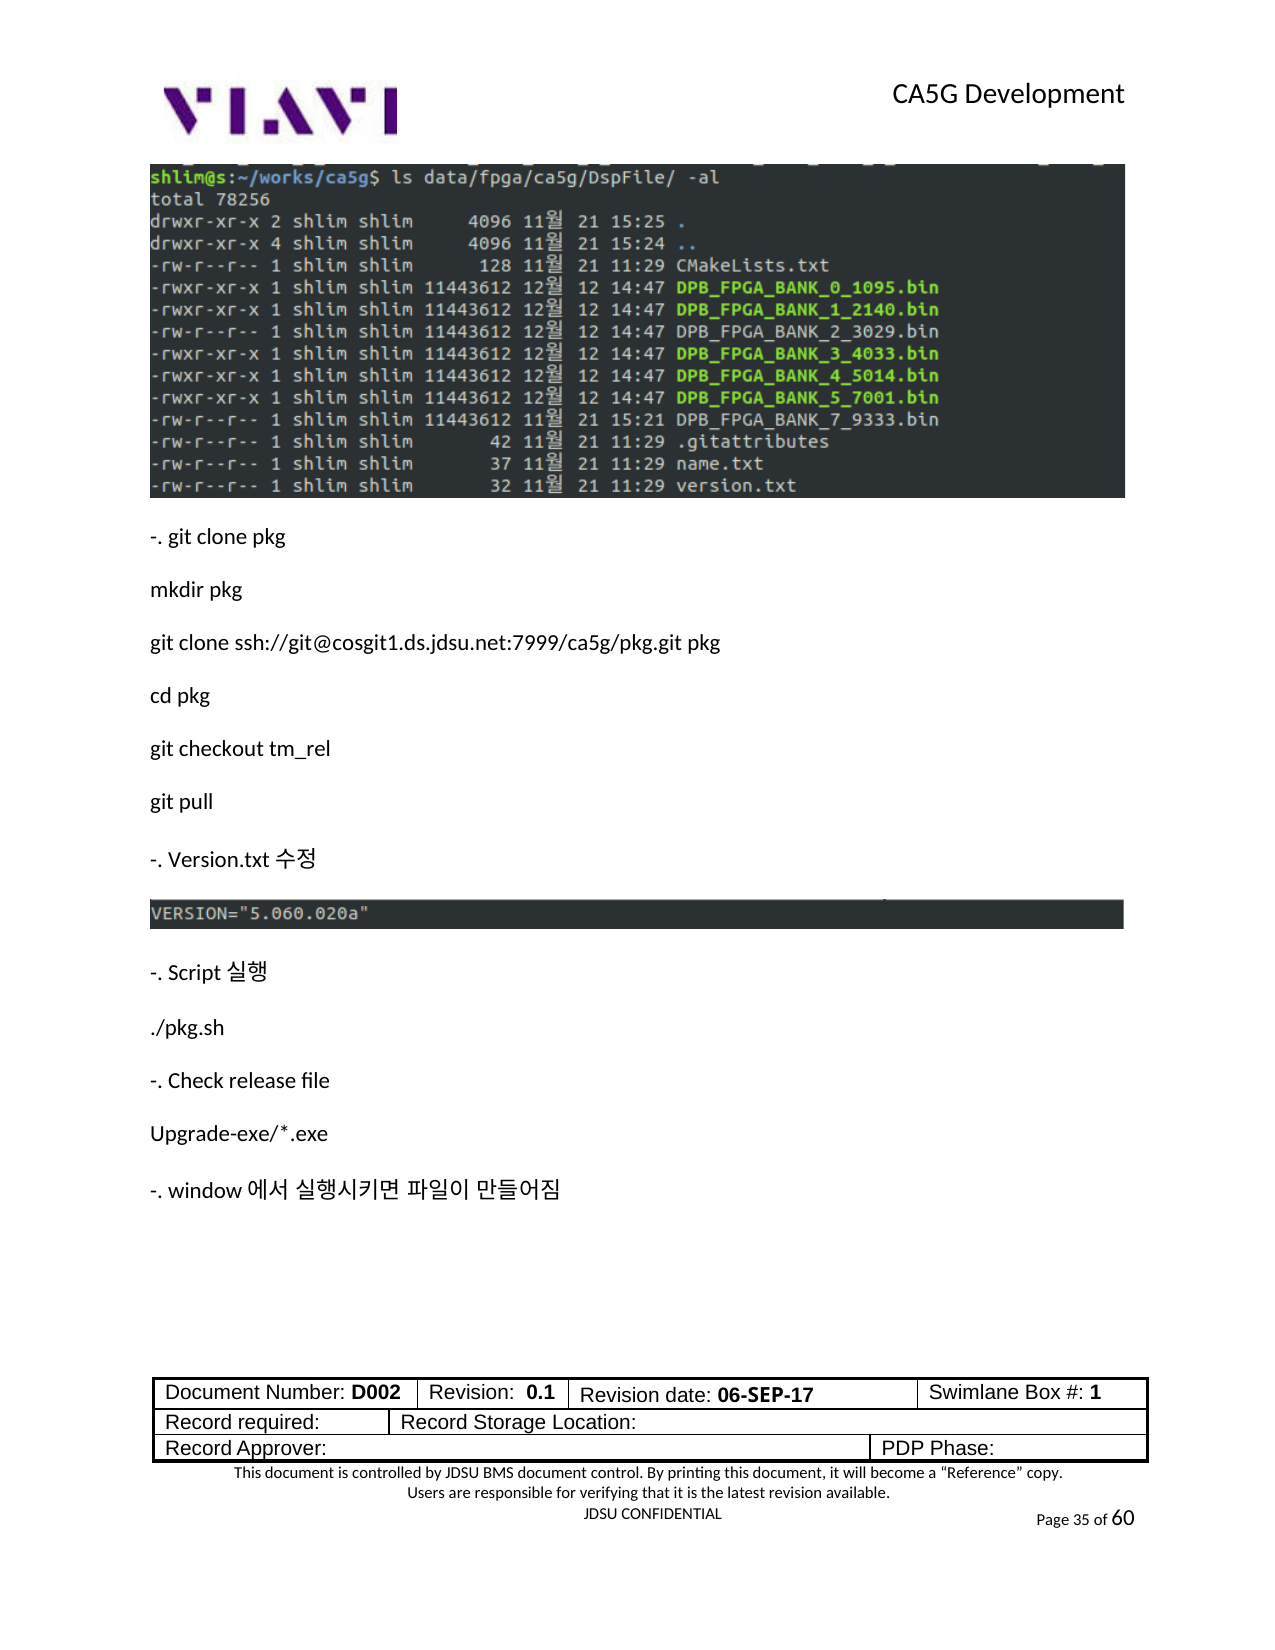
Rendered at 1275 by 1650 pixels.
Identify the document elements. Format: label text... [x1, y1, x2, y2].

text cd pkg [150, 681, 1125, 709]
text -. Check release file [150, 1066, 1125, 1094]
picture [150, 164, 1125, 498]
text -. Version.txt 수정 [150, 840, 1125, 874]
text ./pkg.sh [150, 1013, 1125, 1041]
picture [150, 899, 1124, 929]
text git checkout tm_rel [150, 734, 1125, 762]
text -. git clone pkg [150, 522, 1125, 550]
text git clone ssh://git@cosgit1.ds.jdsu.net:7999/ca5g/pkg.git pkg [150, 628, 1125, 656]
text Upgrade-exe/*.exe [150, 1119, 1125, 1147]
text git pull [150, 787, 1125, 815]
text -. window에서 실행시키면 파일이 만들어짐 [150, 1172, 1125, 1205]
text -. Script 실행 [150, 954, 1125, 987]
text mkdir pkg [150, 575, 1125, 603]
picture [162, 68, 397, 146]
